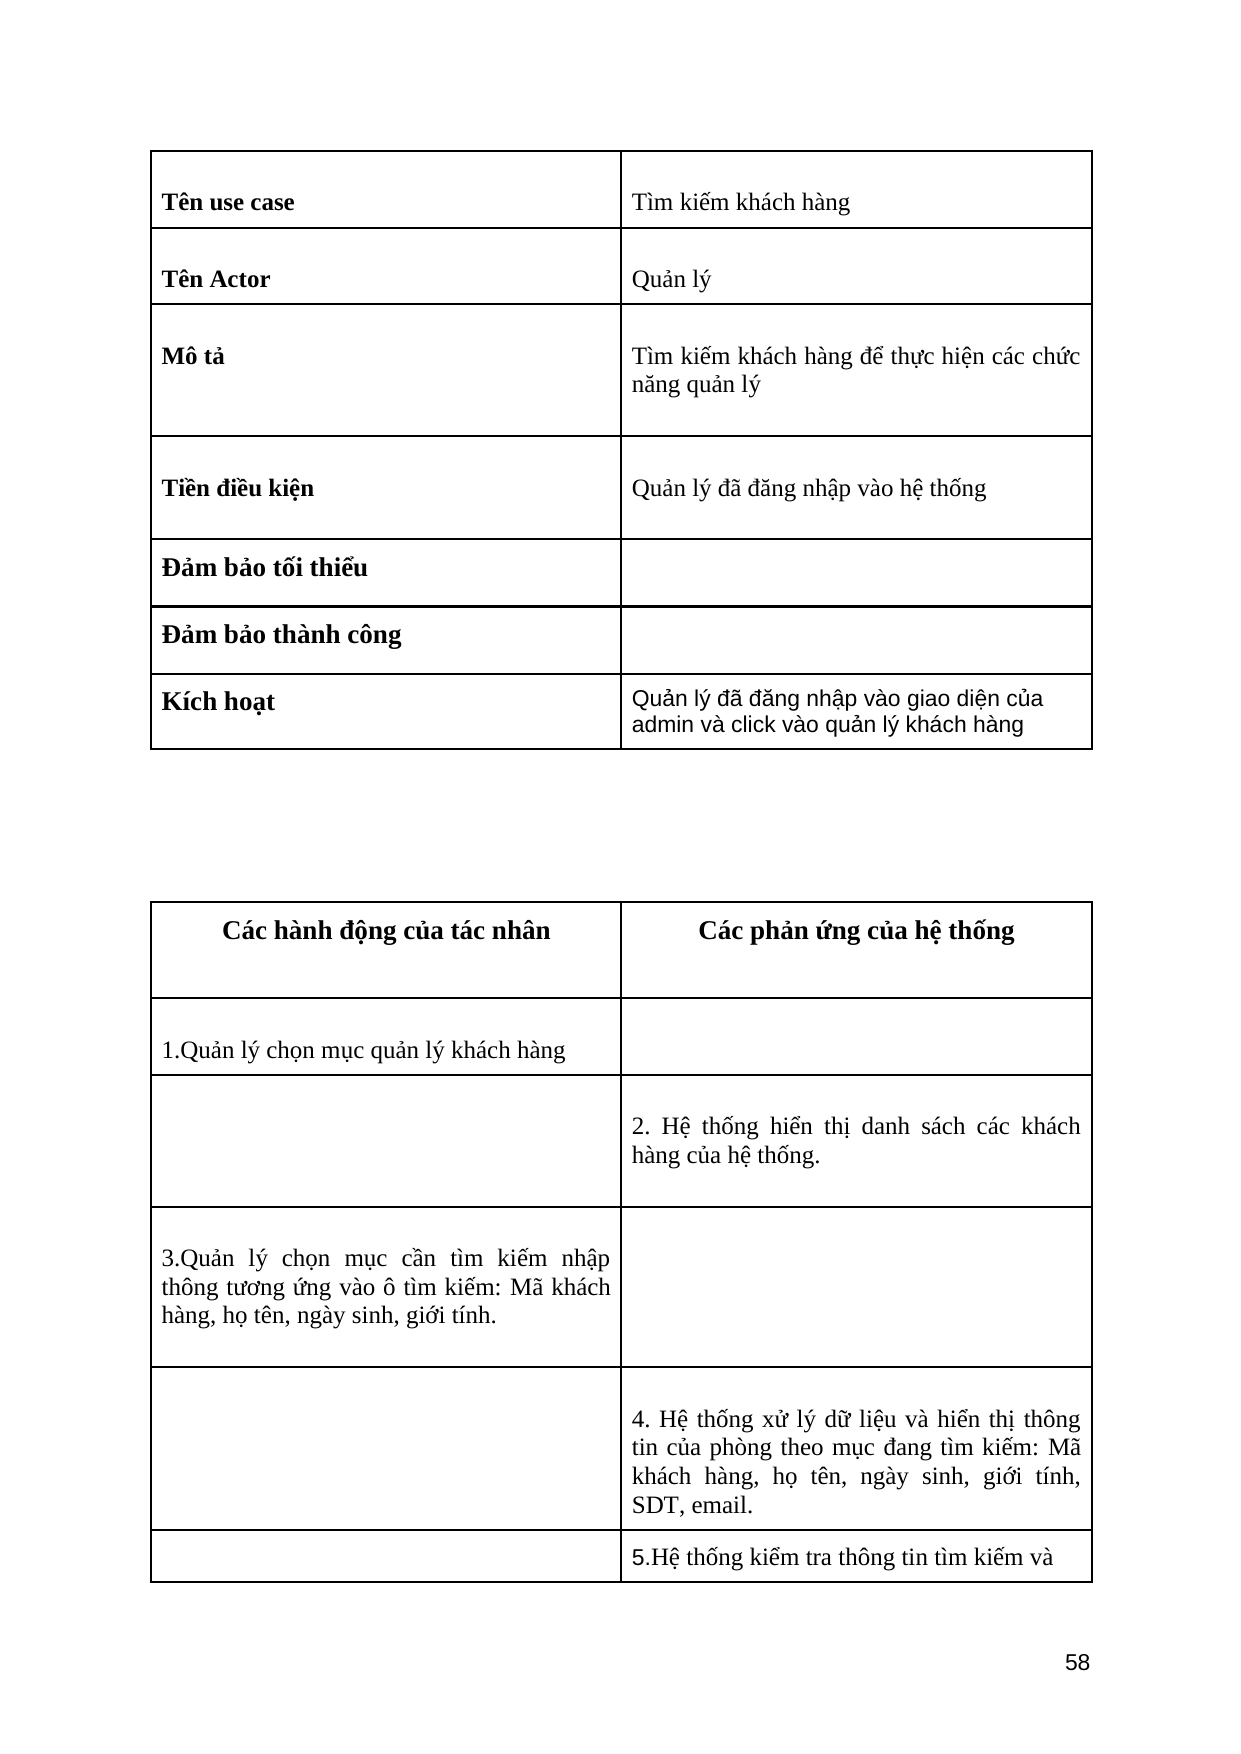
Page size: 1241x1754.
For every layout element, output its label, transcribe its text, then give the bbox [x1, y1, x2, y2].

table_cell [622, 1208, 1091, 1366]
table_cell Đảm bảo tối thiểu [152, 540, 620, 605]
table_cell [622, 999, 1091, 1074]
table_cell Mô tả [152, 305, 620, 435]
table_cell 4. Hệ thống xử lý dữ liệu và hiển thị thông tin của phòng theo mục đang tìm kiếm: Mã khách hàng, họ tên, ngày sinh, giới tính, SDT, email. [622, 1368, 1091, 1529]
table_cell 2. Hệ thống hiển thị danh sách các khách hàng của hệ thống. [622, 1076, 1091, 1206]
table_cell 1.Quản lý chọn mục quản lý khách hàng [152, 999, 620, 1074]
table_cell Quản lý đã đăng nhập vào giao diện của admin và click vào quản lý khách hàng [622, 675, 1091, 748]
table_header Tên use case [152, 152, 620, 227]
table_cell Tìm kiếm khách hàng để thực hiện các chức năng quản lý [622, 305, 1091, 435]
table_header Các hành động của tác nhân [152, 903, 620, 997]
table_header Các phản ứng của hệ thống [622, 903, 1091, 997]
table_cell [152, 1368, 620, 1529]
table_cell 3.Quản lý chọn mục cần tìm kiếm nhập thông tương ứng vào ô tìm kiếm: Mã khách hàng, họ tên, ngày sinh, giới tính. [152, 1208, 620, 1366]
table_cell Đảm bảo thành công [152, 608, 620, 672]
table_cell [622, 608, 1091, 672]
table_cell [152, 1531, 620, 1581]
table_cell Tên Actor [152, 229, 620, 303]
table_cell Tiền điều kiện [152, 437, 620, 538]
table_cell Quản lý [622, 229, 1091, 303]
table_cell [622, 1531, 1091, 1581]
table_cell [152, 1076, 620, 1206]
table_header Tìm kiếm khách hàng [622, 152, 1091, 227]
table_cell Kích hoạt [152, 675, 620, 748]
table_cell Quản lý đã đăng nhập vào hệ thống [622, 437, 1091, 538]
table_cell [622, 540, 1091, 605]
